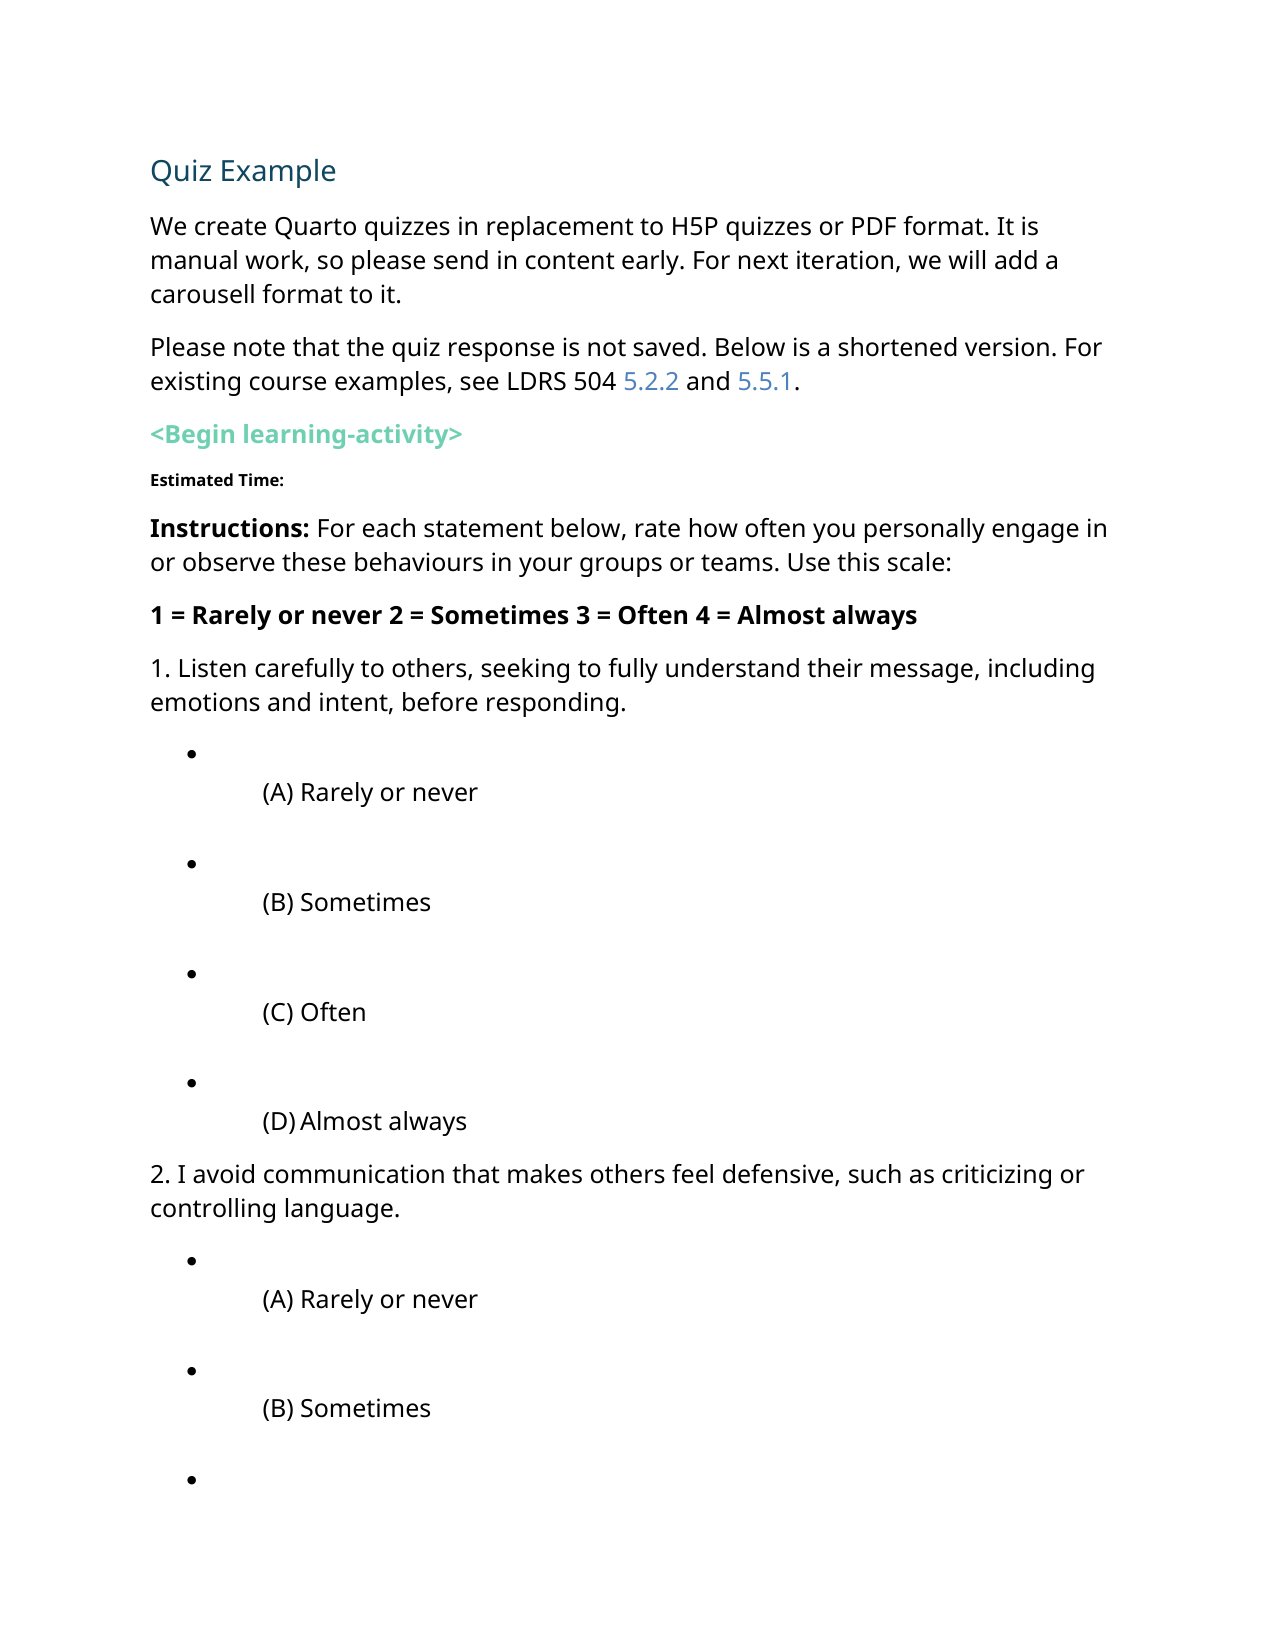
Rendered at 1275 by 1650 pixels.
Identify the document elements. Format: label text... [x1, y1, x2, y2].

list Almost always [262, 1104, 1125, 1138]
text 1. Listen carefully to others, seeking to fully understand their message, including emotions and intent, before responding. [150, 650, 1125, 718]
text Instructions: For each statement below, rate how often you personally engage in or observe these behaviours in your groups or teams. Use this scale: [150, 511, 1125, 579]
list Rarely or never [262, 775, 1125, 843]
text 1 = Rarely or never 2 = Sometimes 3 = Often 4 = Almost always [150, 597, 1125, 631]
text 2. I avoid communication that makes others feel defensive, such as criticizing or controlling language. [150, 1157, 1125, 1225]
text We create Quarto quizzes in replacement to H5P quizzes or PDF format. It is manual work, so please send in content early. For next iteration, we will add a carousell format to it. [150, 208, 1125, 311]
list Often [262, 994, 1125, 1062]
list Rarely or never [262, 1281, 1125, 1349]
text <Begin learning-activity> [150, 416, 1125, 450]
list Sometimes [262, 1391, 1125, 1459]
text Estimated Time: [150, 469, 1125, 492]
list Sometimes [262, 884, 1125, 953]
text Please note that the quiz response is not saved. Below is a shortened version. For existing course examples, see LDRS 504 5.2.2 and 5.5.1. [150, 329, 1125, 397]
subtitle Quiz Example [150, 150, 1125, 190]
